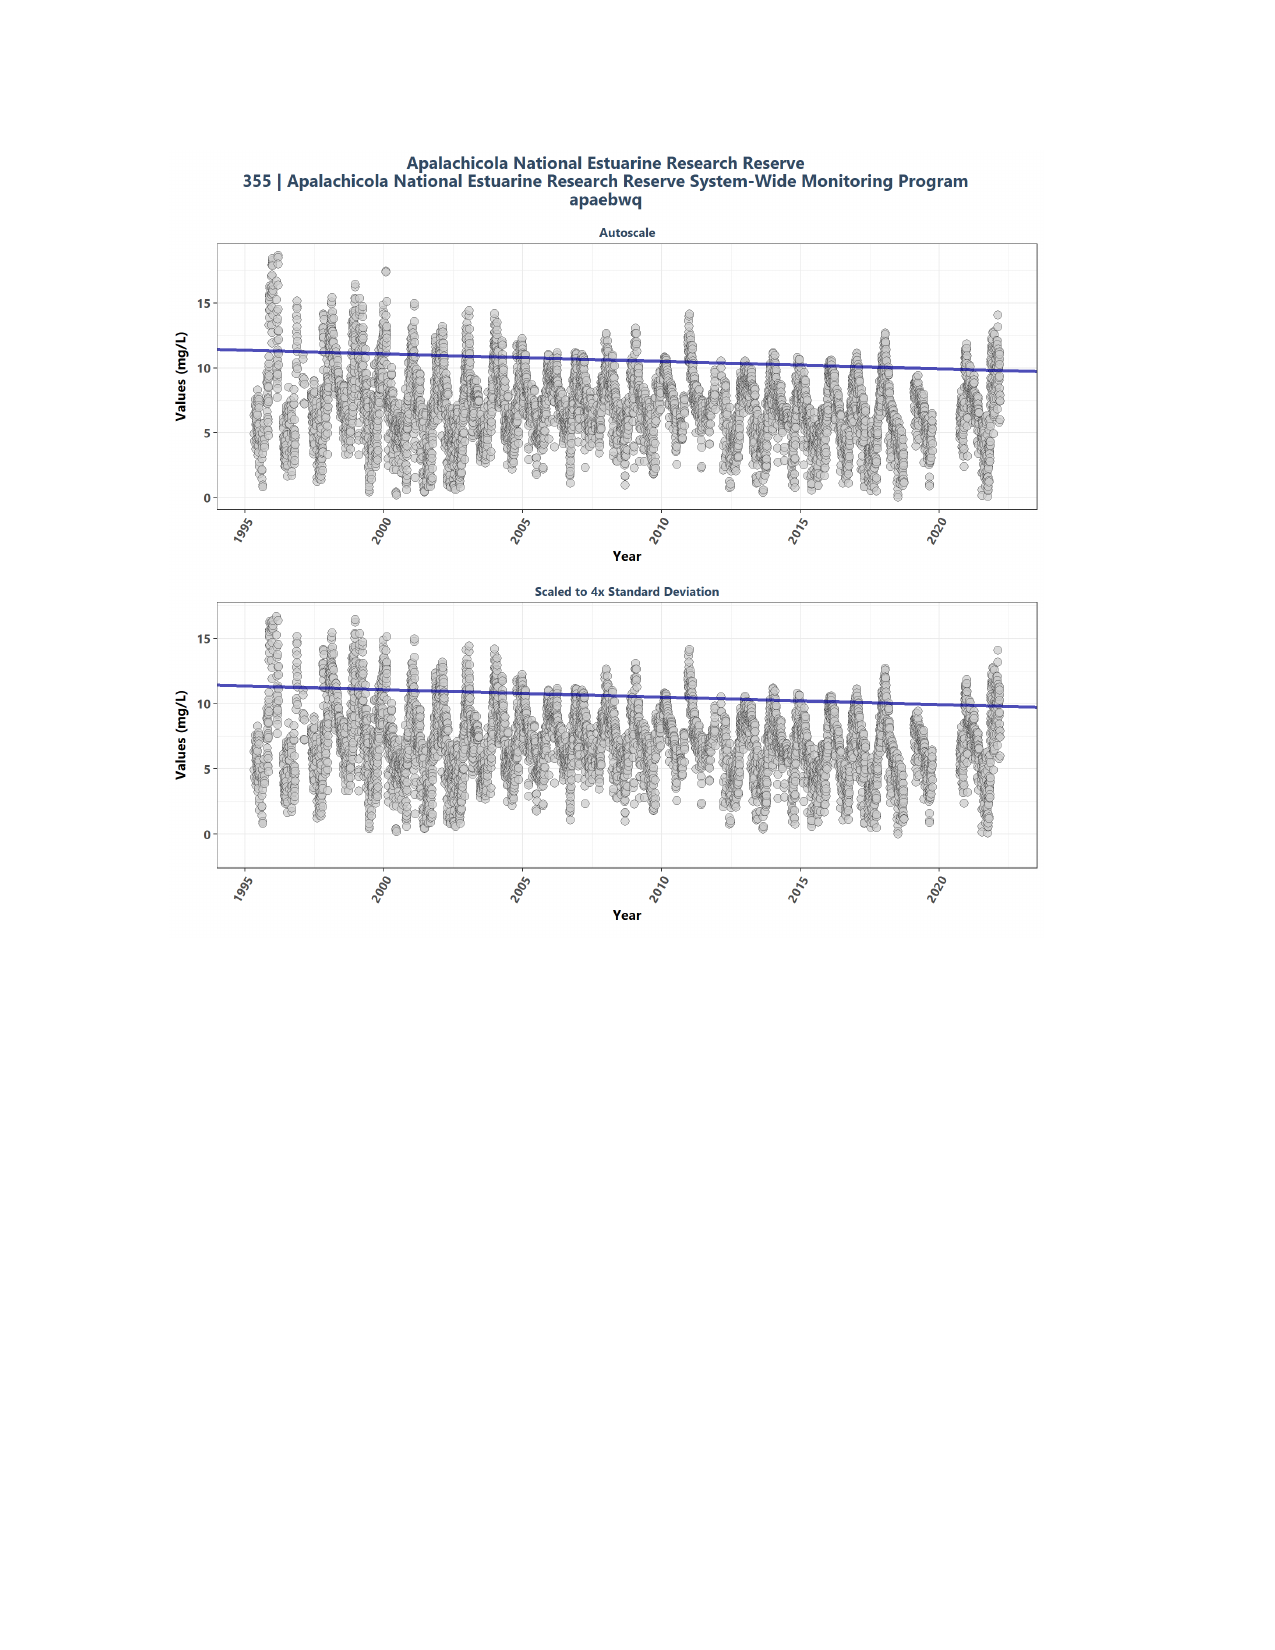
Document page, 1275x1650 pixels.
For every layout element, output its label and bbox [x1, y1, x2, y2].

picture [168, 150, 1044, 938]
